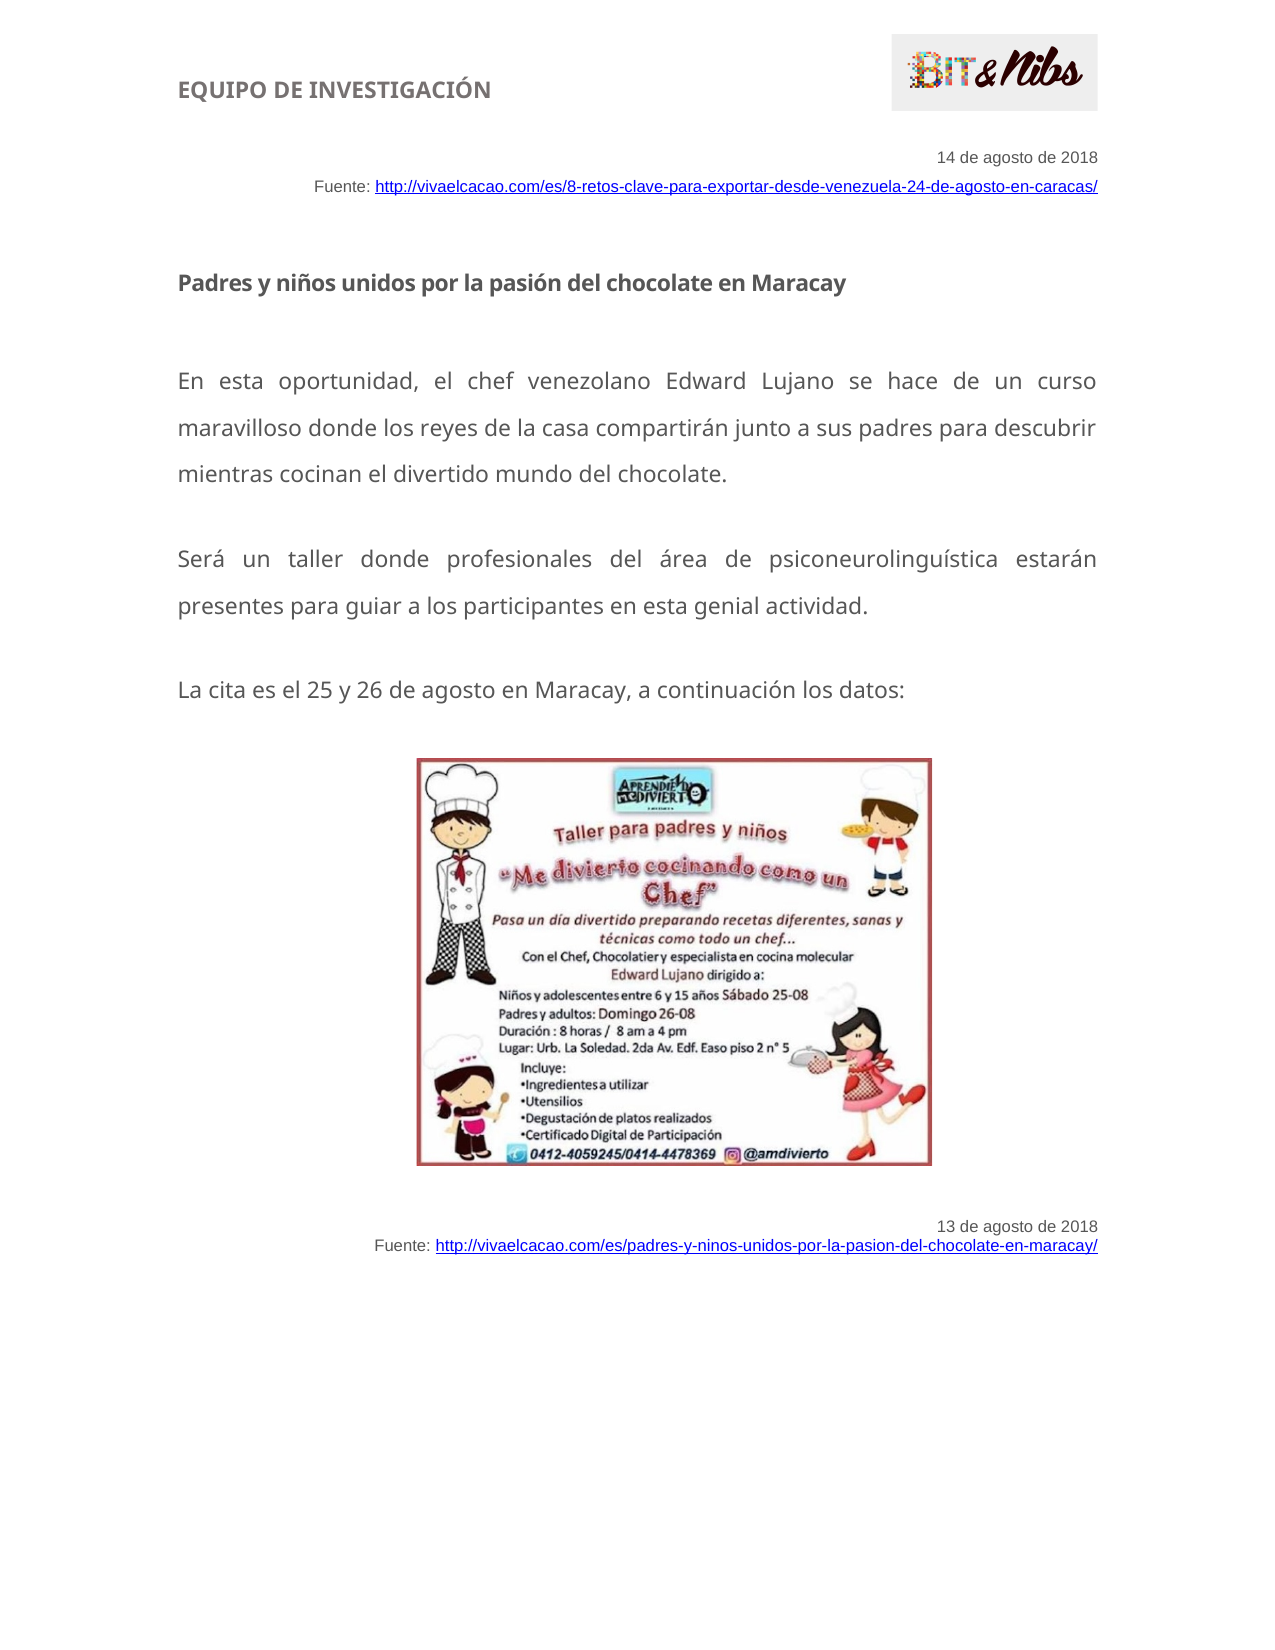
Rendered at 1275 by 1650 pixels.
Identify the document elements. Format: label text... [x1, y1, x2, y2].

text Fuente: http://vivaelcacao.com/es/padres-y-ninos-unidos-por-la-pasion-del-chocolate-en-maracay/ [177, 1236, 1098, 1255]
text Fuente: http://vivaelcacao.com/es/8-retos-clave-para-exportar-desde-venezuela-24-de-agosto-en-caracas/ [177, 176, 1098, 196]
text 14 de agosto de 2018 [177, 148, 1098, 167]
subtitle Padres y niños unidos por la pasión del chocolate en Maracay [177, 220, 1098, 298]
text Será un taller donde profesionales del área de psiconeurolinguística estarán presentes para guiar a los participantes en esta genial actividad. [177, 543, 1098, 621]
text La cita es el 25 y 26 de agosto en Maracay, a continuación los datos: [177, 674, 1098, 705]
text 13 de agosto de 2018 [177, 1217, 1098, 1236]
picture [891, 34, 1098, 111]
text En esta oportunidad, el chef venezolano Edward Lujano se hace de un curso maravilloso donde los reyes de la casa compartirán junto a sus padres para descubrir mientras cocinan el divertido mundo del chocolate. [177, 364, 1098, 489]
picture [416, 758, 933, 1166]
